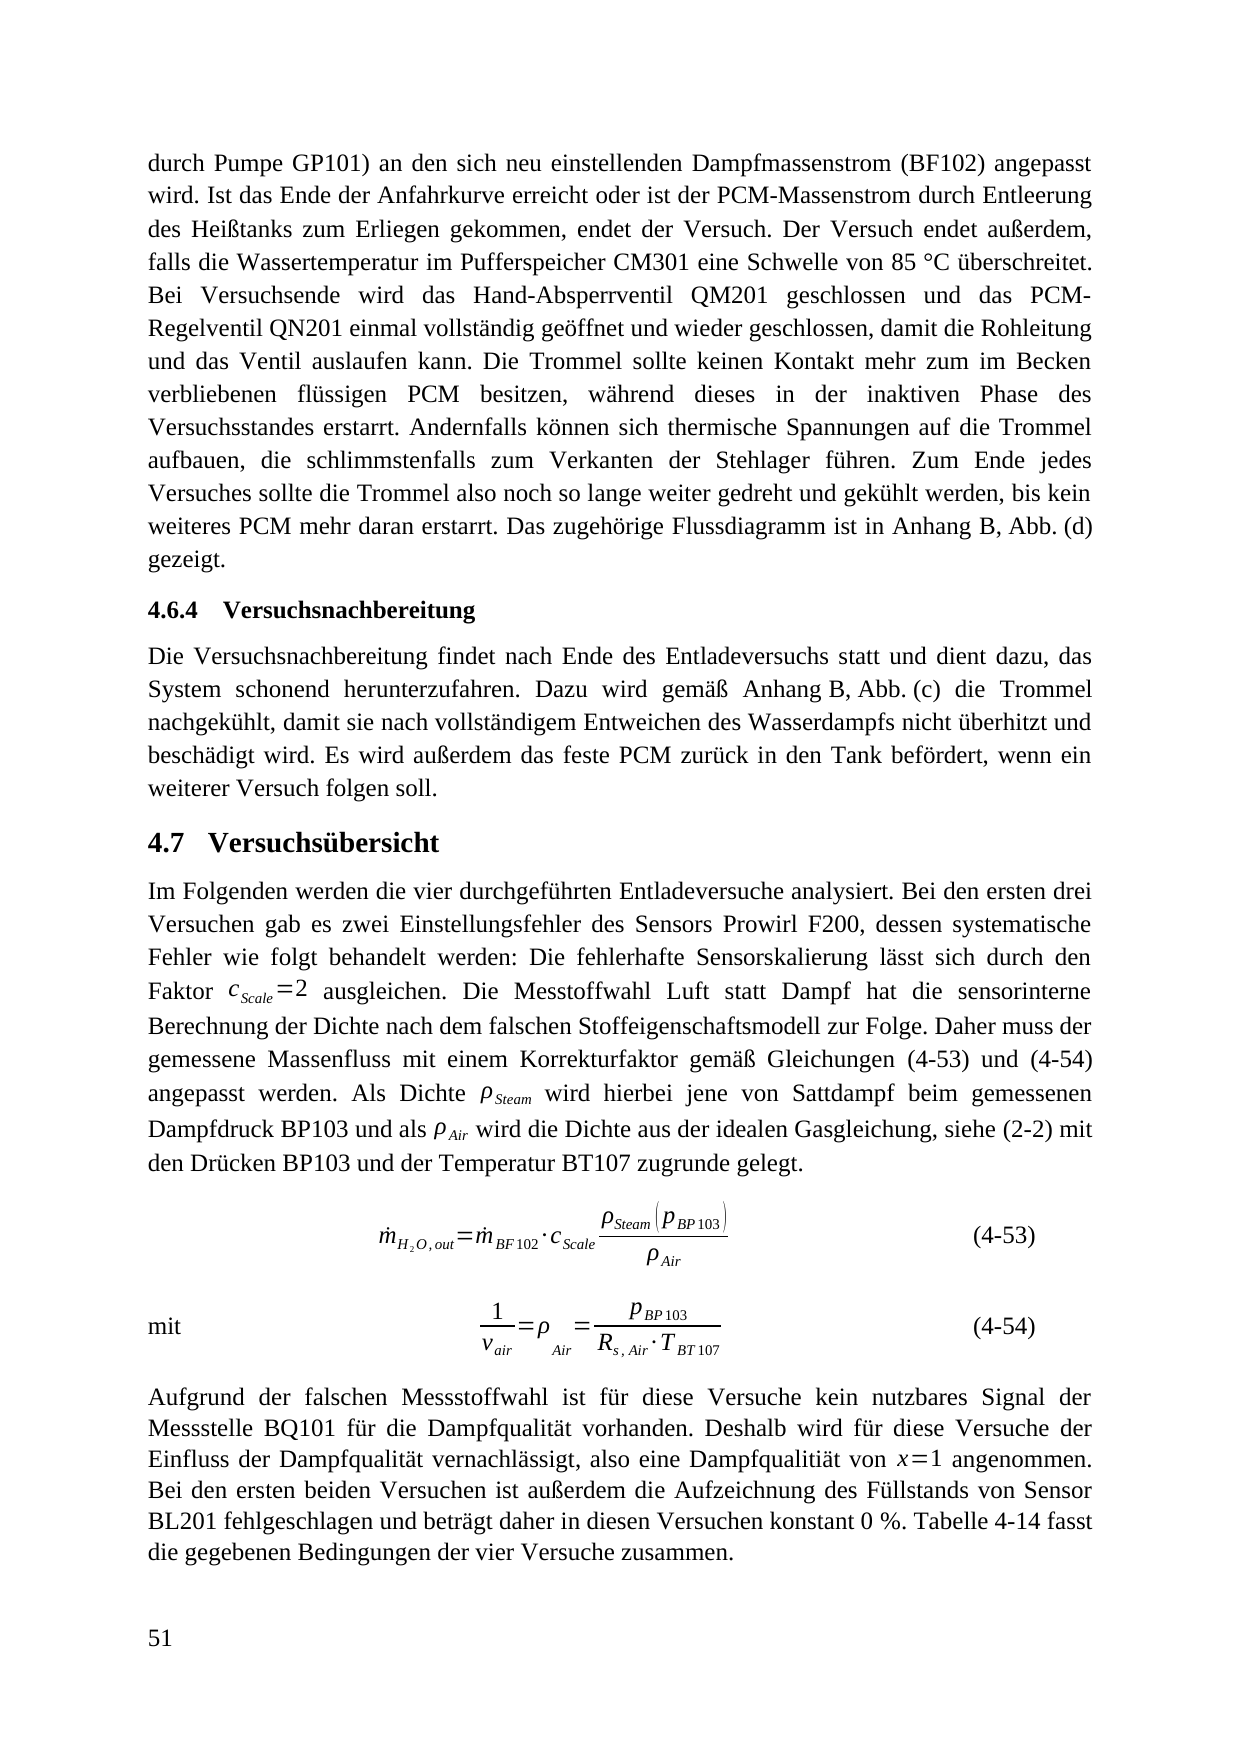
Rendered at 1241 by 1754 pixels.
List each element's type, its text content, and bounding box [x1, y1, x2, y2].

table_header [148, 1200, 960, 1293]
subtitle Versuchsübersicht [148, 825, 1093, 858]
subtitle Versuchsnachbereitung [148, 596, 1093, 624]
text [148, 148, 1093, 573]
table_cell mit [148, 1293, 960, 1382]
text Die Versuchsnachbereitung findet nach Ende des Entladeversuchs statt und dient dazu, das System schonend herunterzufahren. Dazu wird gemäß Anhang B, Abb. (c) die Trommel nachgekühlt, damit sie nach vollständigem Entweichen des Wasserdampfs nicht überhitzt und beschädigt wird. Es wird außerdem das feste PCM zurück in den Tank befördert, wenn ein weiterer Versuch folgen soll. [148, 641, 1093, 802]
